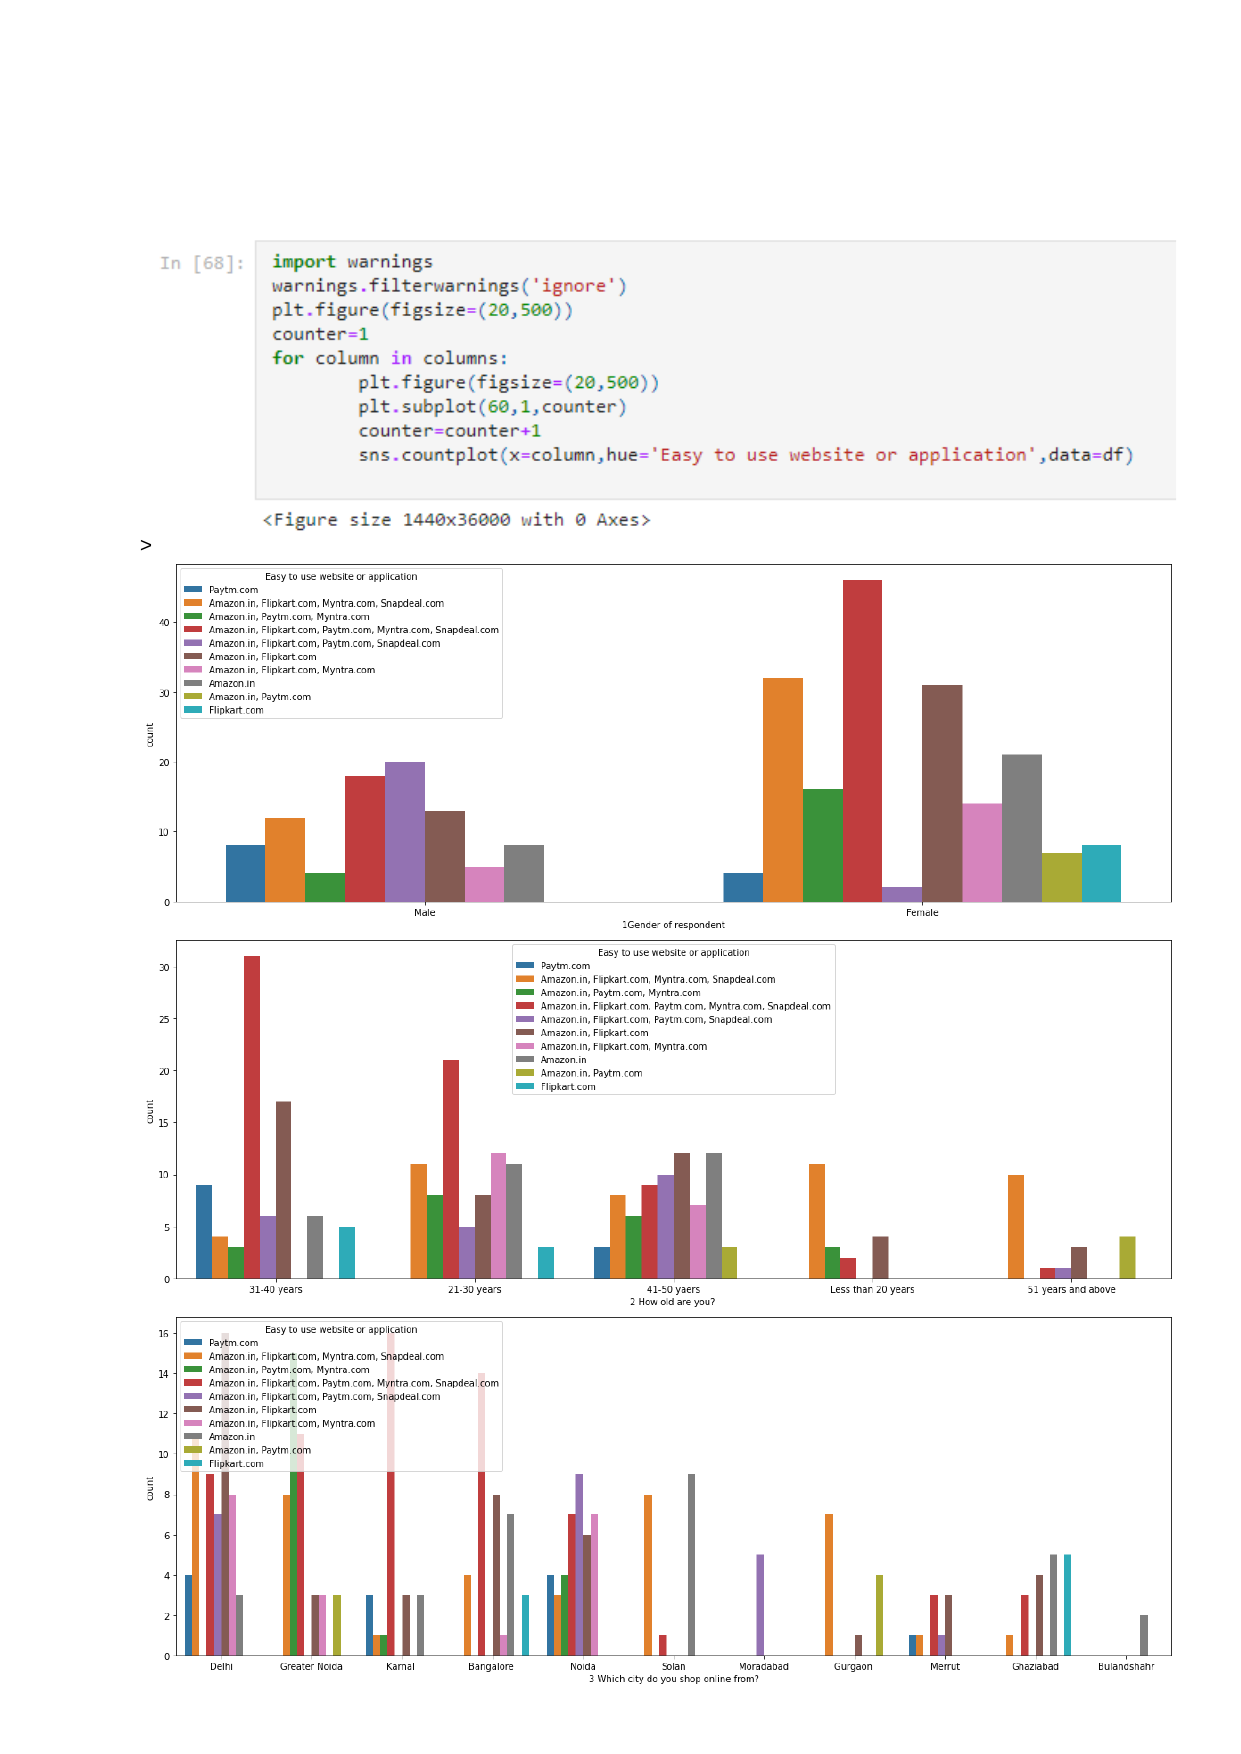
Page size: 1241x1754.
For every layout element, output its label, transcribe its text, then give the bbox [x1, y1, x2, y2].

picture [139, 239, 1177, 535]
picture [139, 558, 1177, 1689]
text > [139, 535, 1176, 558]
